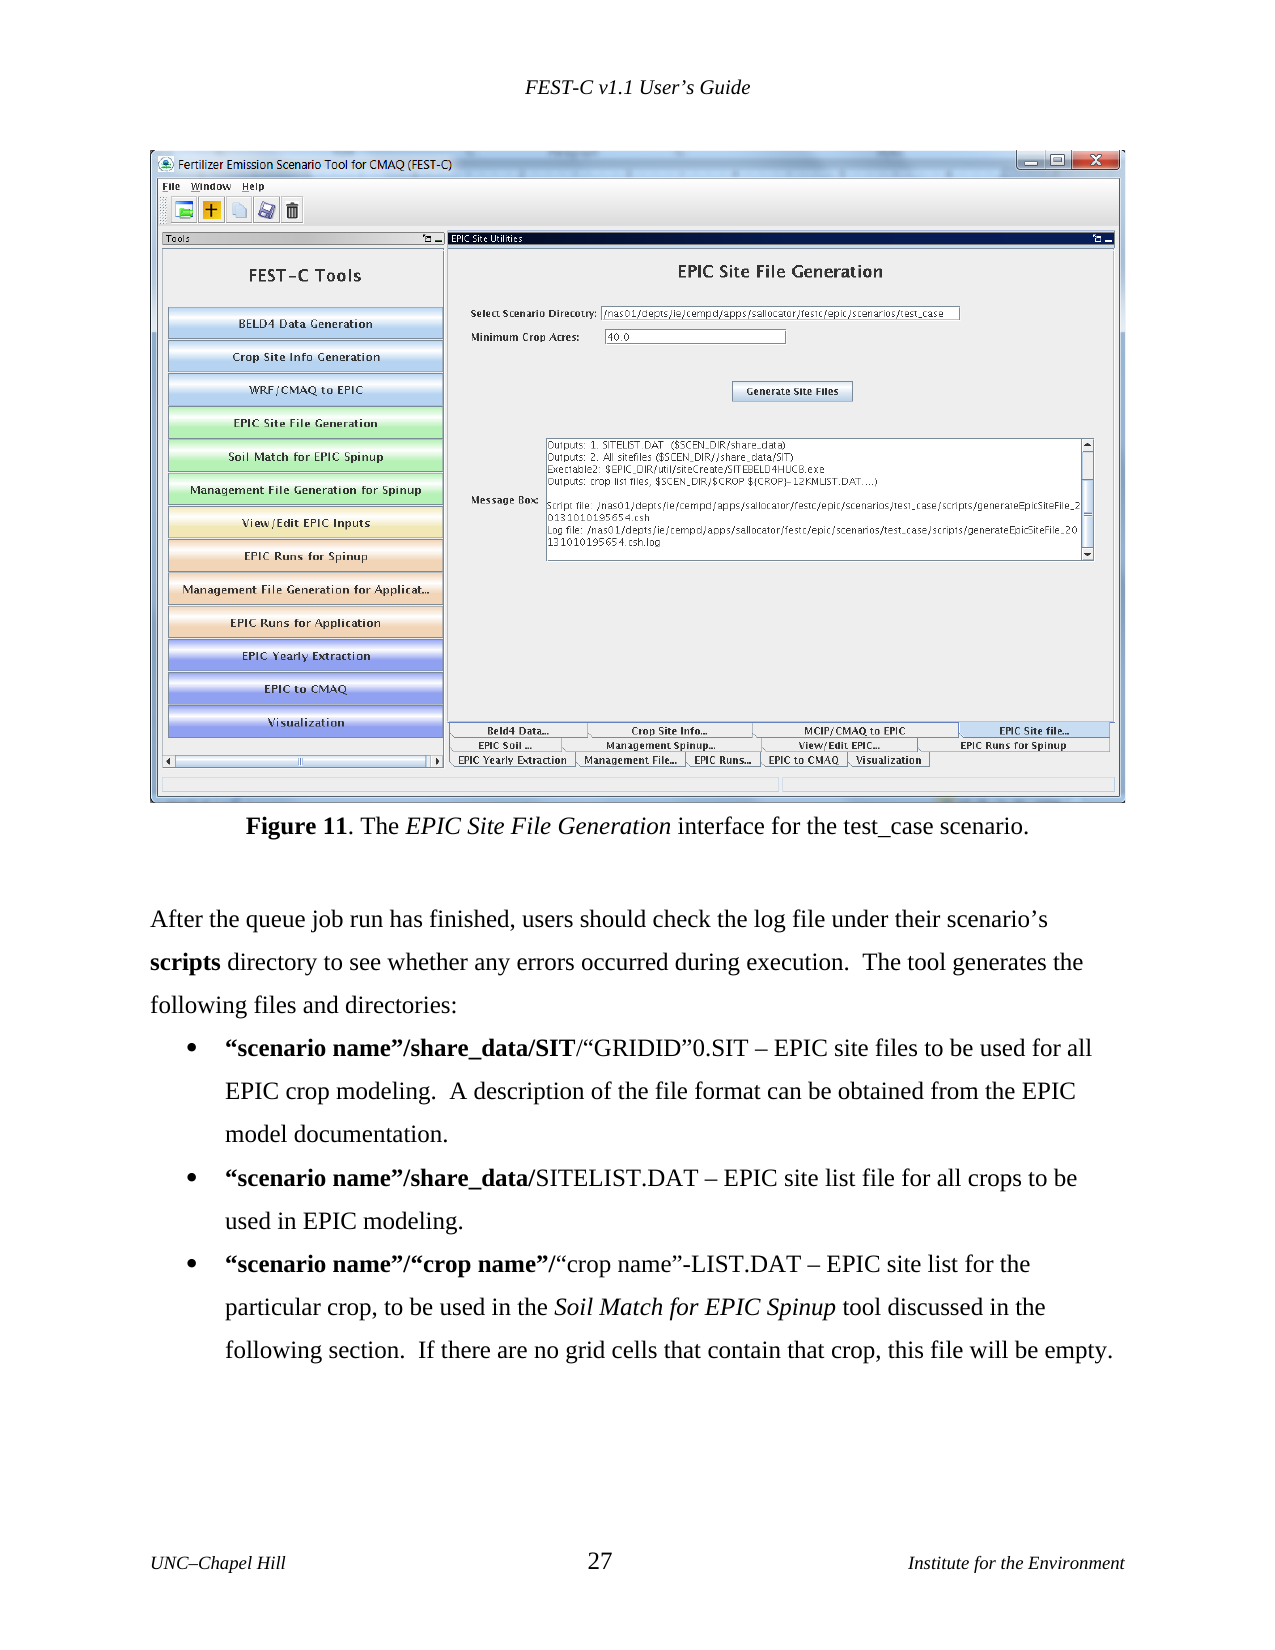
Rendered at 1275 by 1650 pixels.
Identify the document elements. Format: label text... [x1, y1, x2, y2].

list “scenario name”/share_data/SIT/“GRIDID”0.SIT – EPIC site files to be used for all EPIC crop modeling. A description of the file format can be obtained from the EPIC model documentation. [187, 1033, 1125, 1148]
list “scenario name”/share_data/SITELIST.DAT – EPIC site list file for all crops to be used in EPIC modeling. [187, 1163, 1125, 1234]
text Figure 11. The EPIC Site File Generation interface for the test_case scenario. [150, 811, 1125, 839]
text After the queue job run has finished, users should check the log file under their scenario’s scripts directory to see whether any errors occurred during execution. The tool generates the following files and directories: [150, 904, 1125, 1019]
list “scenario name”/“crop name”/“crop name”-LIST.DAT – EPIC site list for the particular crop, to be used in the Soil Match for EPIC Spinup tool discussed in the following section. If there are no grid cells that contain that crop, this file will be empty. [187, 1249, 1125, 1364]
picture [150, 150, 1125, 803]
